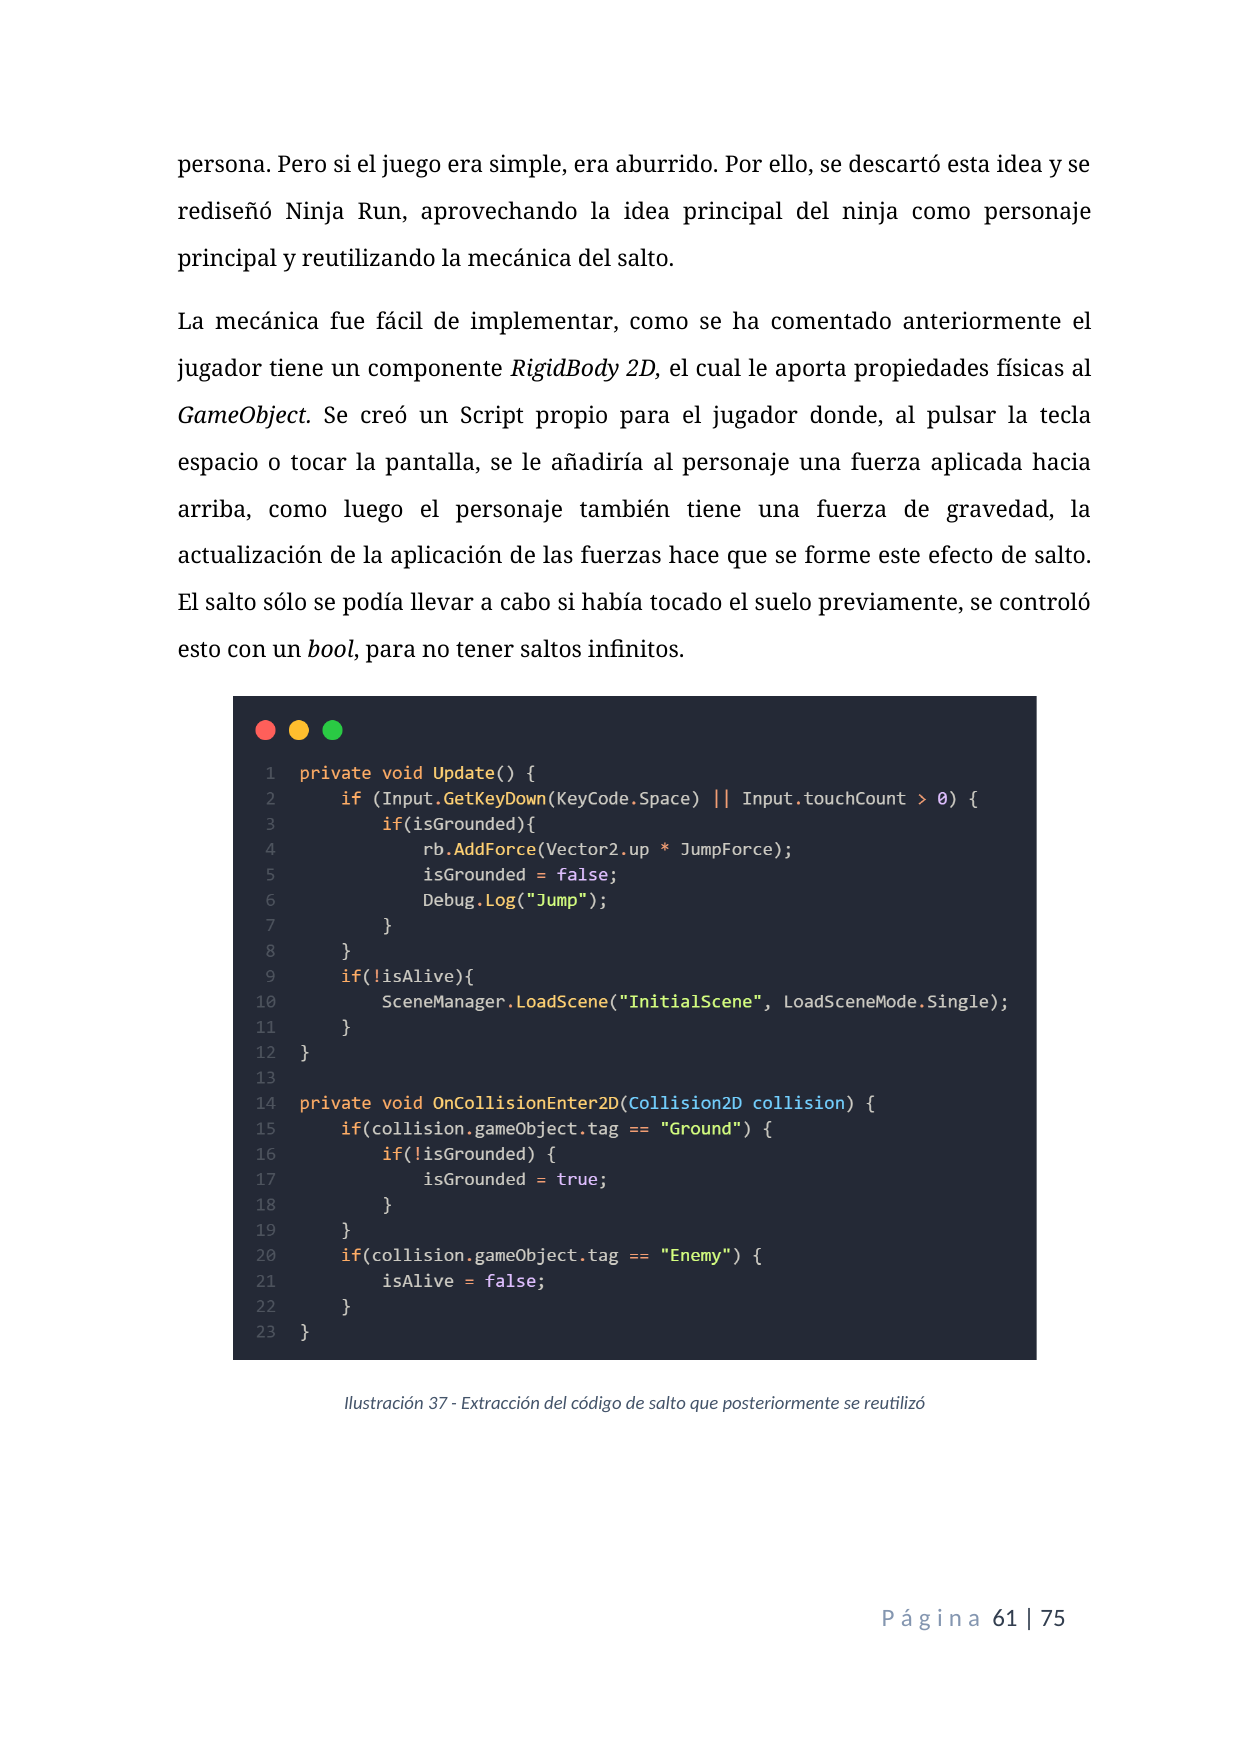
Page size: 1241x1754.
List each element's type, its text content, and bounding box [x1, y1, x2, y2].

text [177, 148, 1092, 273]
picture [233, 696, 1037, 1360]
text La mecánica fue fácil de implementar, como se ha comentado anteriormente el jugador tiene un componente RigidBody 2D, el cual le aporta propiedades físicas al GameObject. Se creó un Script propio para el jugador donde, al pulsar la tecla espacio o tocar la pantalla, se le añadiría al personaje una fuerza aplicada hacia arriba, como luego el personaje también tiene una fuerza de gravedad, la actualización de la aplicación de las fuerzas hace que se forme este efecto de salto. El salto sólo se podía llevar a cabo si había tocado el suelo previamente, se controló esto con un bool, para no tener saltos infinitos. [177, 305, 1092, 664]
